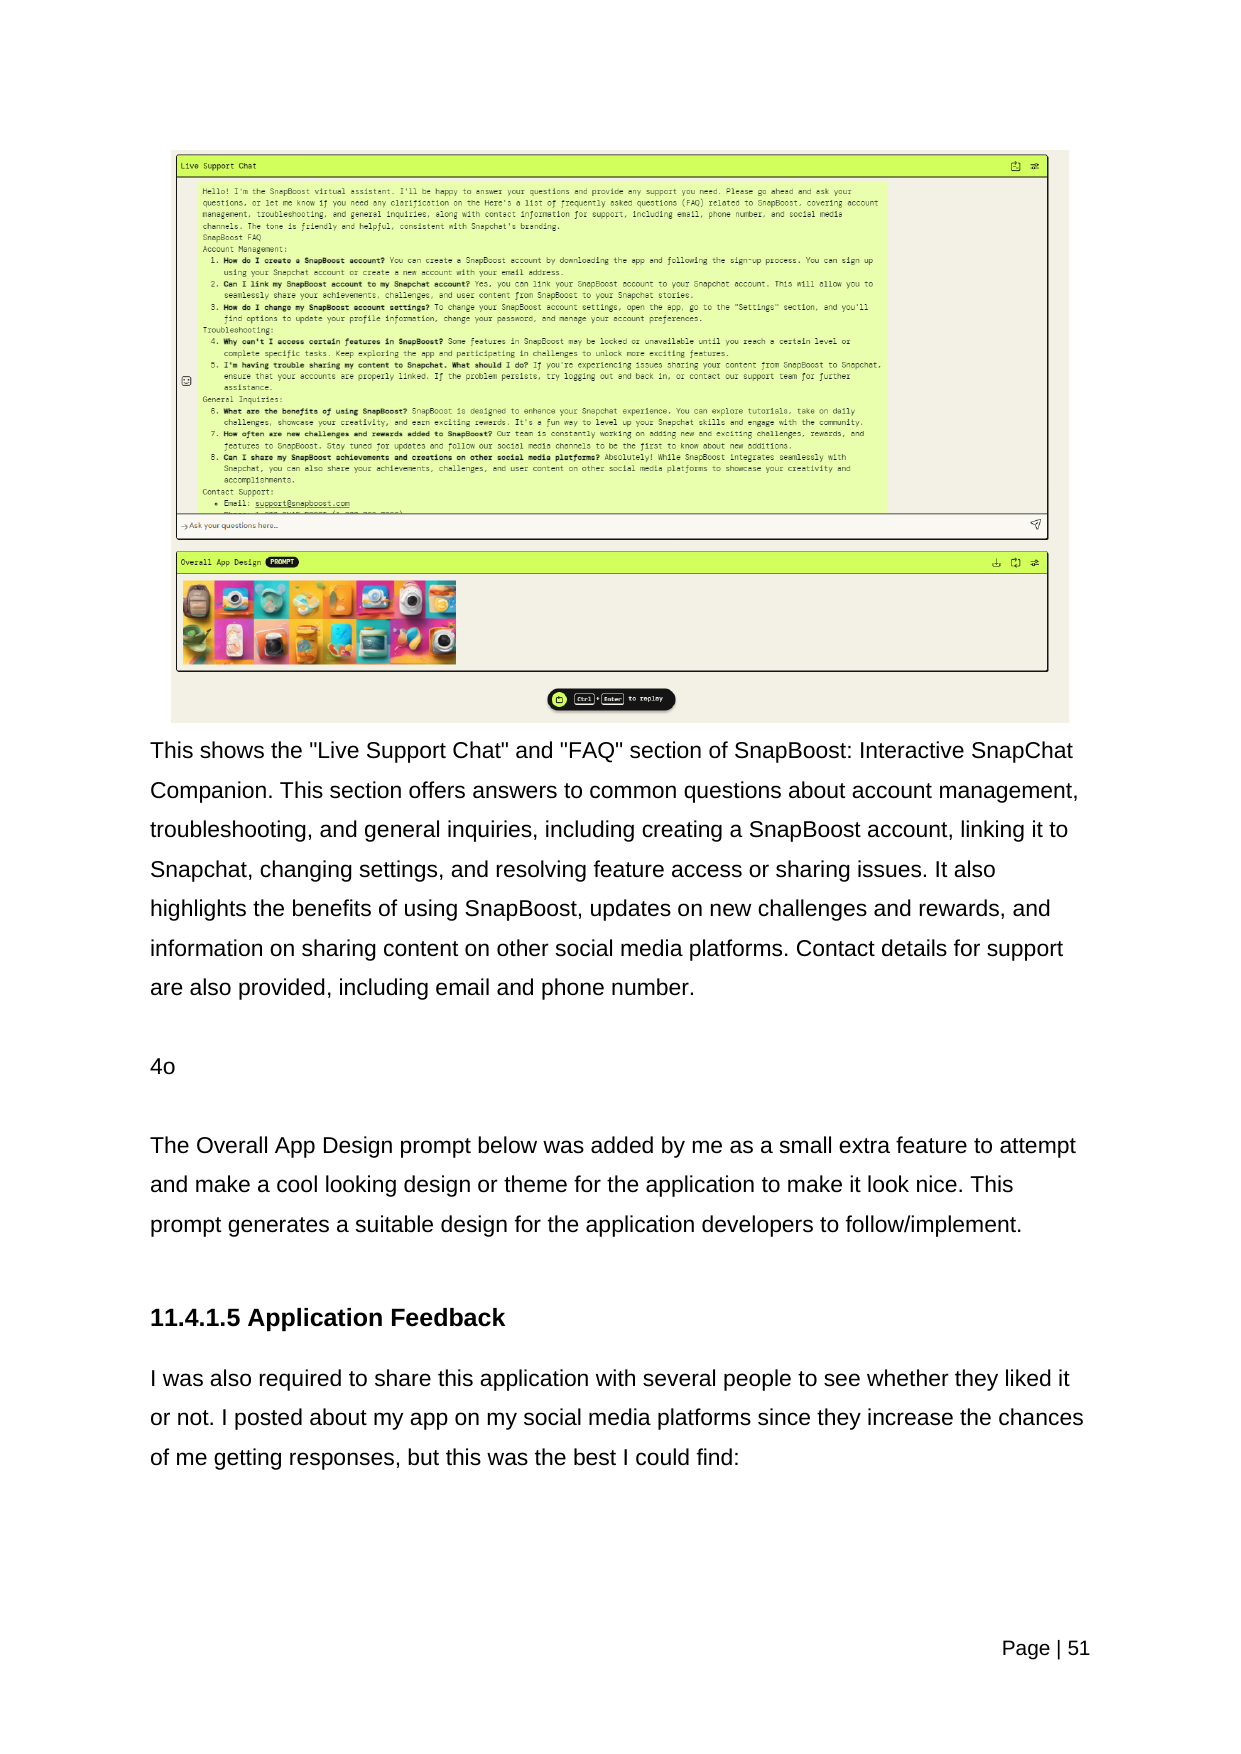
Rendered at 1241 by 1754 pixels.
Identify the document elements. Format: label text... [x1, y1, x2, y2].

text I was also required to share this application with several people to see whether they liked it or not. I posted about my app on my social media platforms since they increase the chances of me getting responses, but this was the best I could find: [150, 1365, 1090, 1470]
picture [170, 150, 1070, 723]
text This shows the "Live Support Chat" and "FAQ" section of SnapBoost: Interactive SnapChat Companion. This section offers answers to common questions about account management, troubleshooting, and general inquiries, including creating a SnapBoost account, linking it to Snapchat, changing settings, and resolving feature access or sharing issues. It also highlights the benefits of using SnapBoost, updates on new challenges and rewards, and information on sharing content on other social media platforms. Contact details for support are also provided, including email and phone number. [150, 737, 1090, 1000]
text 4o [150, 1053, 1090, 1079]
text The Overall App Design prompt below was added by me as a small extra feature to attempt and make a cool looking design or theme for the application to make it look nice. This prompt generates a suitable design for the application developers to follow/implement. [150, 1132, 1090, 1237]
subtitle 11.4.1.5 Application Feedback [150, 1303, 1090, 1332]
